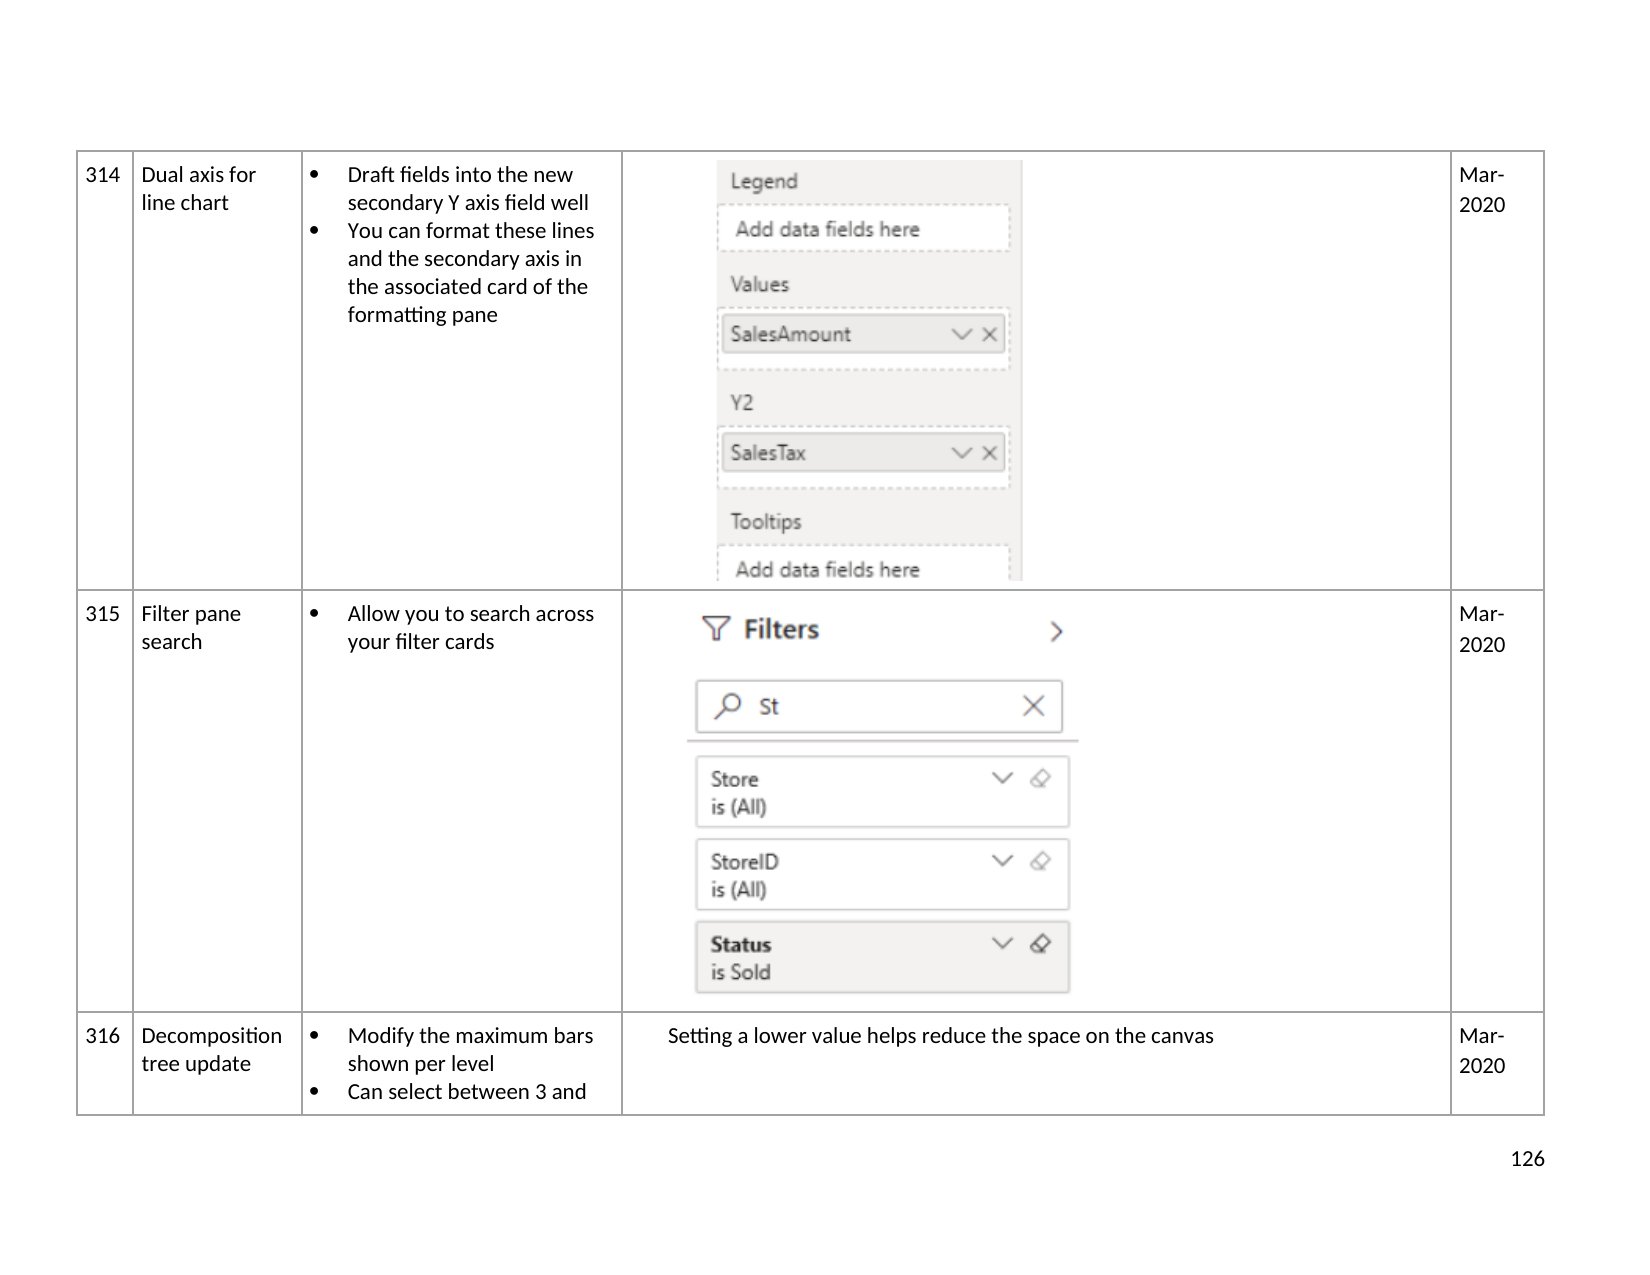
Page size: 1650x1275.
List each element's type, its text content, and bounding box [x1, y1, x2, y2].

table_cell Draft fields into the new secondary Y axis field well You can format these lines and the secondary axis in the associated card of the formatting pane [303, 152, 621, 589]
table_cell Dual axis for line chart [134, 152, 301, 589]
table_cell Filter pane search [134, 591, 301, 1011]
table_cell 315 [78, 591, 132, 1011]
table_cell [623, 591, 1450, 1011]
picture [667, 160, 1142, 581]
picture [667, 599, 1154, 1003]
table_cell Mar-2020 [1452, 1013, 1543, 1114]
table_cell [303, 1013, 621, 1114]
table_cell Allow you to search across your filter cards [303, 591, 621, 1011]
table_cell [623, 152, 1450, 589]
table_cell Mar-2020 [1452, 152, 1543, 589]
table_cell 316 [78, 1013, 132, 1114]
table_cell Mar-2020 [1452, 591, 1543, 1011]
table_cell 314 [78, 152, 132, 589]
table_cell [623, 1013, 1450, 1114]
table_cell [134, 1013, 301, 1114]
